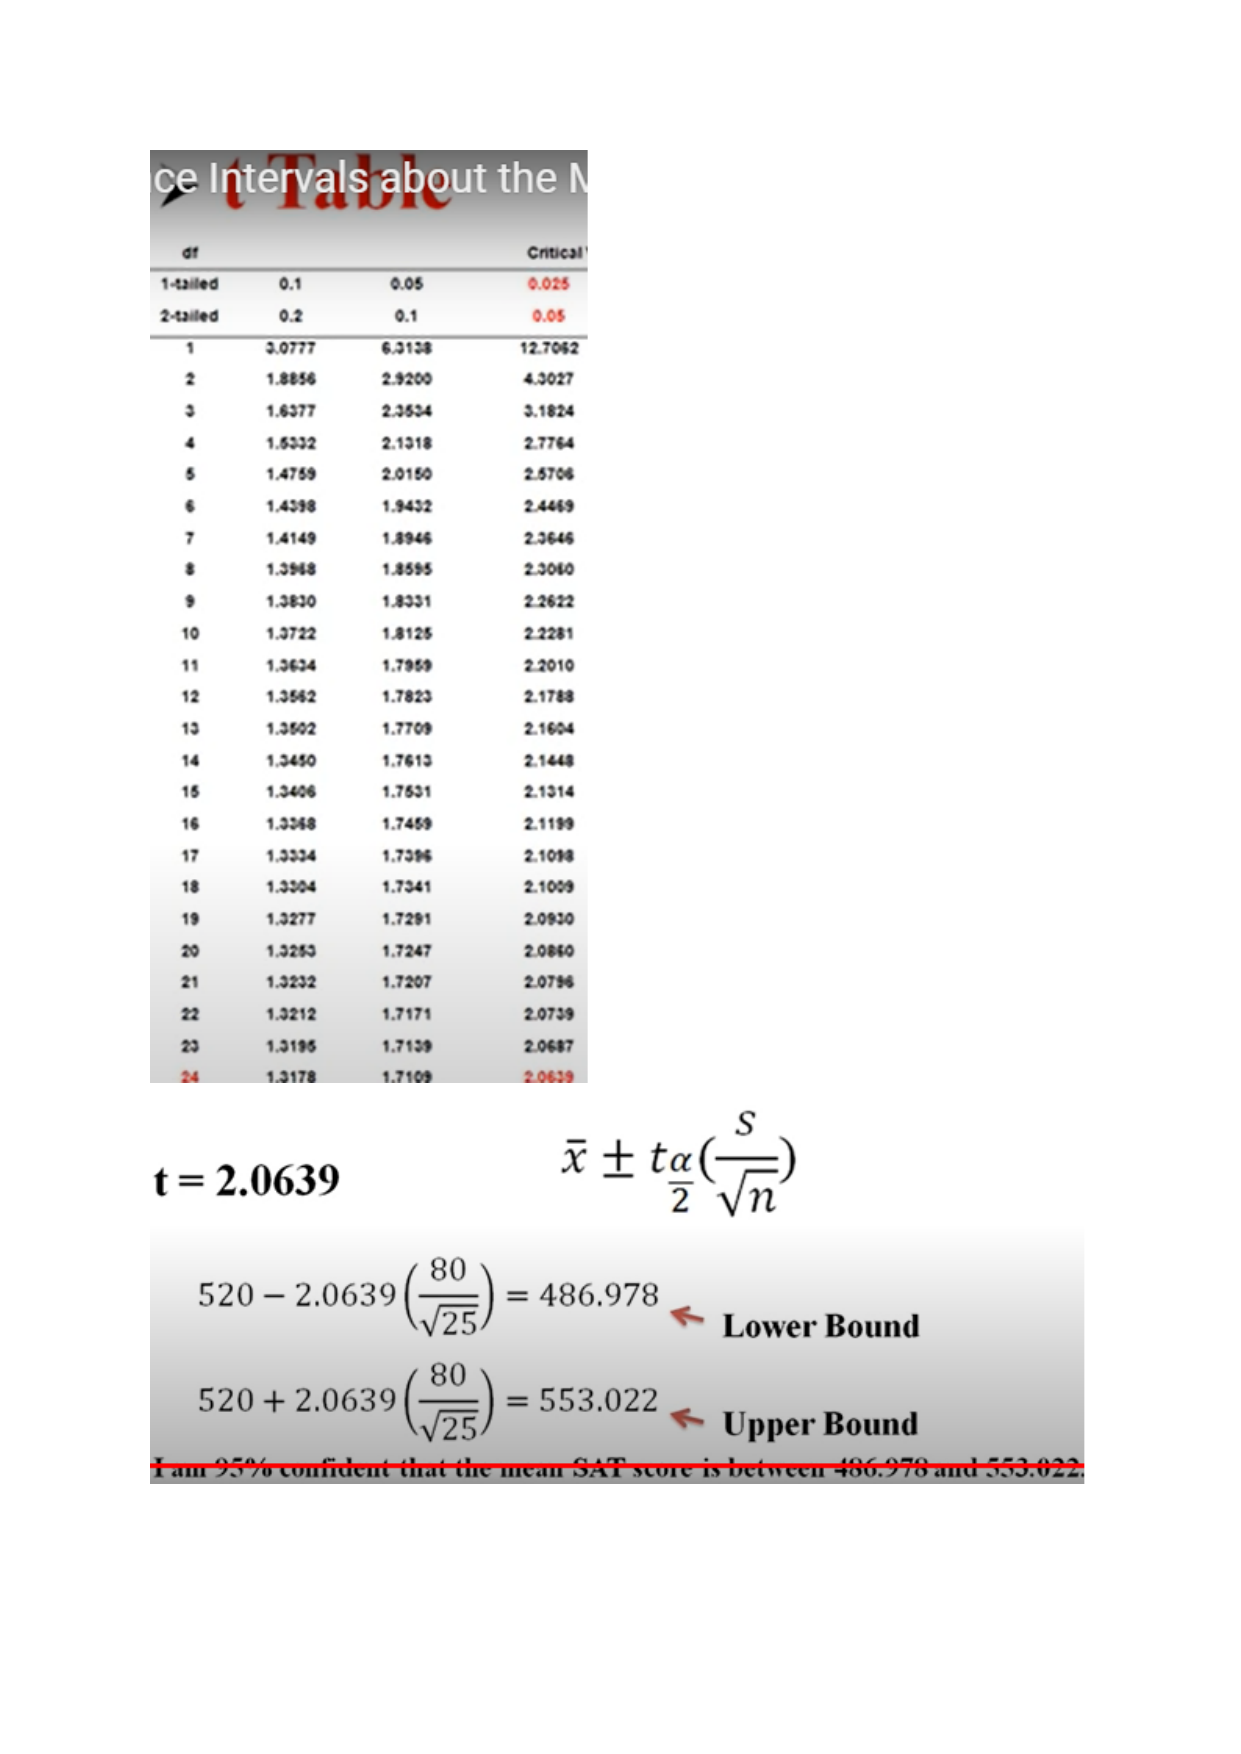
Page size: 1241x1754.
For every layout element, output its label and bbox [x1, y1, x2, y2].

picture [150, 150, 588, 1083]
picture [150, 1087, 1085, 1484]
